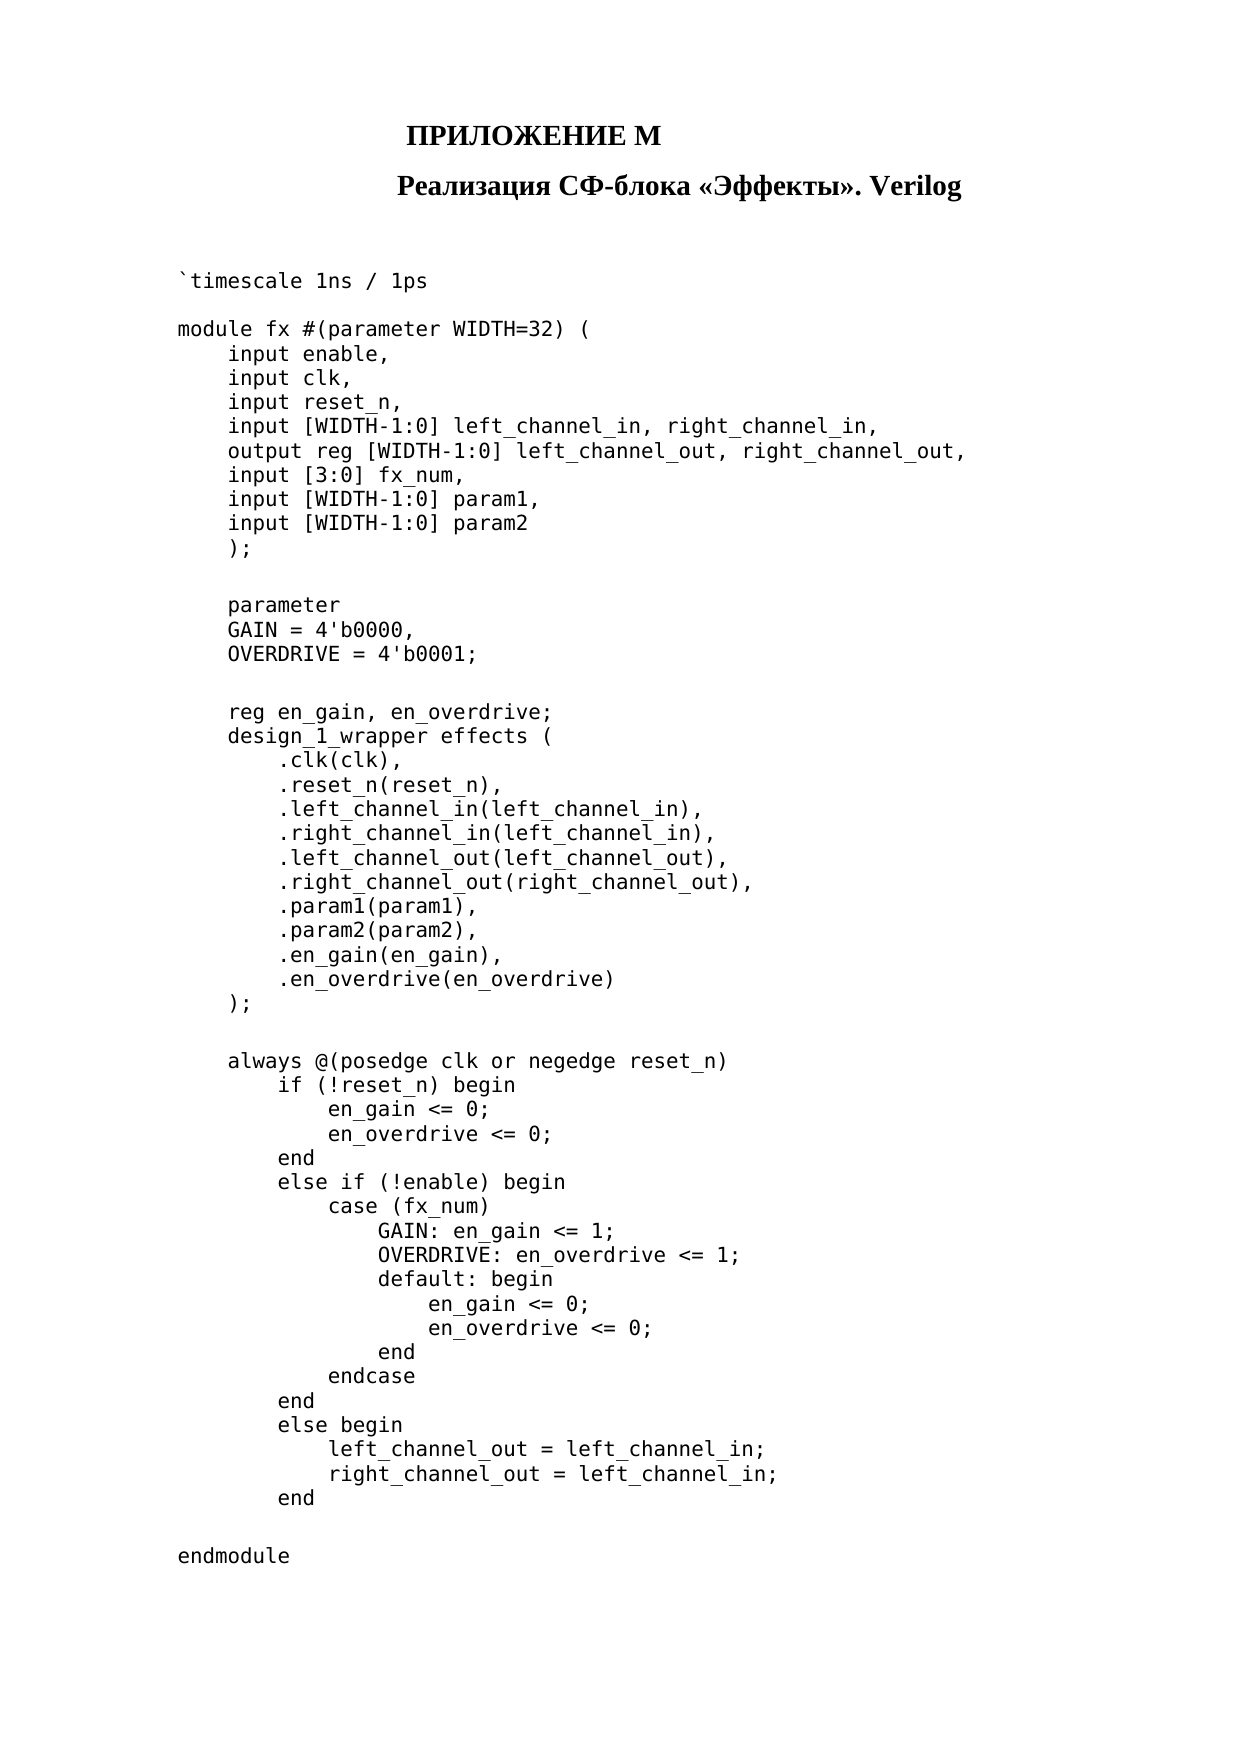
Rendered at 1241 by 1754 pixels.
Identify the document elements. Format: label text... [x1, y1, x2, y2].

text .clk(clk), [177, 748, 1181, 773]
text module fx #(parameter WIDTH=32) ( [177, 317, 1181, 342]
text .en_overdrive(en_overdrive) [177, 967, 1181, 991]
text en_overdrive <= 0; [177, 1316, 1181, 1340]
text end [177, 1340, 1181, 1364]
text input [3:0] fx_num, [177, 463, 1181, 487]
text .param2(param2), [177, 918, 1181, 943]
text output reg [WIDTH-1:0] left_channel_out, right_channel_out, [177, 439, 1181, 463]
text input [WIDTH-1:0] param2 [177, 511, 1181, 536]
text input [WIDTH-1:0] param1, [177, 487, 1181, 511]
text .right_channel_out(right_channel_out), [177, 870, 1181, 894]
text parameter [177, 593, 1181, 618]
text input clk, [177, 366, 1181, 390]
text default: begin [177, 1267, 1181, 1292]
text else begin [177, 1413, 1181, 1437]
text GAIN = 4'b0000, [177, 618, 1181, 642]
text design_1_wrapper effects ( [177, 724, 1181, 748]
text .en_gain(en_gain), [177, 943, 1181, 967]
text end [177, 1146, 1181, 1170]
text en_gain <= 0; [177, 1097, 1181, 1122]
text input enable, [177, 342, 1181, 366]
text .left_channel_out(left_channel_out), [177, 846, 1181, 870]
text .right_channel_in(left_channel_in), [177, 821, 1181, 846]
text ); [177, 991, 1181, 1015]
text end [177, 1389, 1181, 1413]
text endmodule [177, 1544, 1181, 1568]
text input reset_n, [177, 390, 1181, 414]
text input [WIDTH-1:0] left_channel_in, right_channel_in, [177, 414, 1181, 439]
text else if (!enable) begin [177, 1170, 1181, 1194]
text right_channel_out = left_channel_in; [177, 1462, 1181, 1486]
text .param1(param1), [177, 894, 1181, 918]
text en_gain <= 0; [177, 1292, 1181, 1316]
text ); [177, 536, 1181, 560]
text case (fx_num) [177, 1194, 1181, 1219]
text always @(posedge clk or negedge reset_n) [177, 1049, 1181, 1073]
text reg en_gain, en_overdrive; [177, 700, 1181, 724]
text OVERDRIVE: en_overdrive <= 1; [177, 1243, 1181, 1267]
text end [177, 1486, 1181, 1510]
text left_channel_out = left_channel_in; [177, 1437, 1181, 1462]
text GAIN: en_gain <= 1; [177, 1219, 1181, 1243]
text `timescale 1ns / 1ps [177, 269, 1181, 293]
text endcase [177, 1364, 1181, 1389]
text en_overdrive <= 0; [177, 1122, 1181, 1146]
text .left_channel_in(left_channel_in), [177, 797, 1181, 821]
text .reset_n(reset_n), [177, 773, 1181, 797]
text if (!reset_n) begin [177, 1073, 1181, 1097]
text Реализация СФ-блока «Эффекты». Verilog [177, 118, 1181, 202]
text OVERDRIVE = 4'b0001; [177, 642, 1181, 666]
